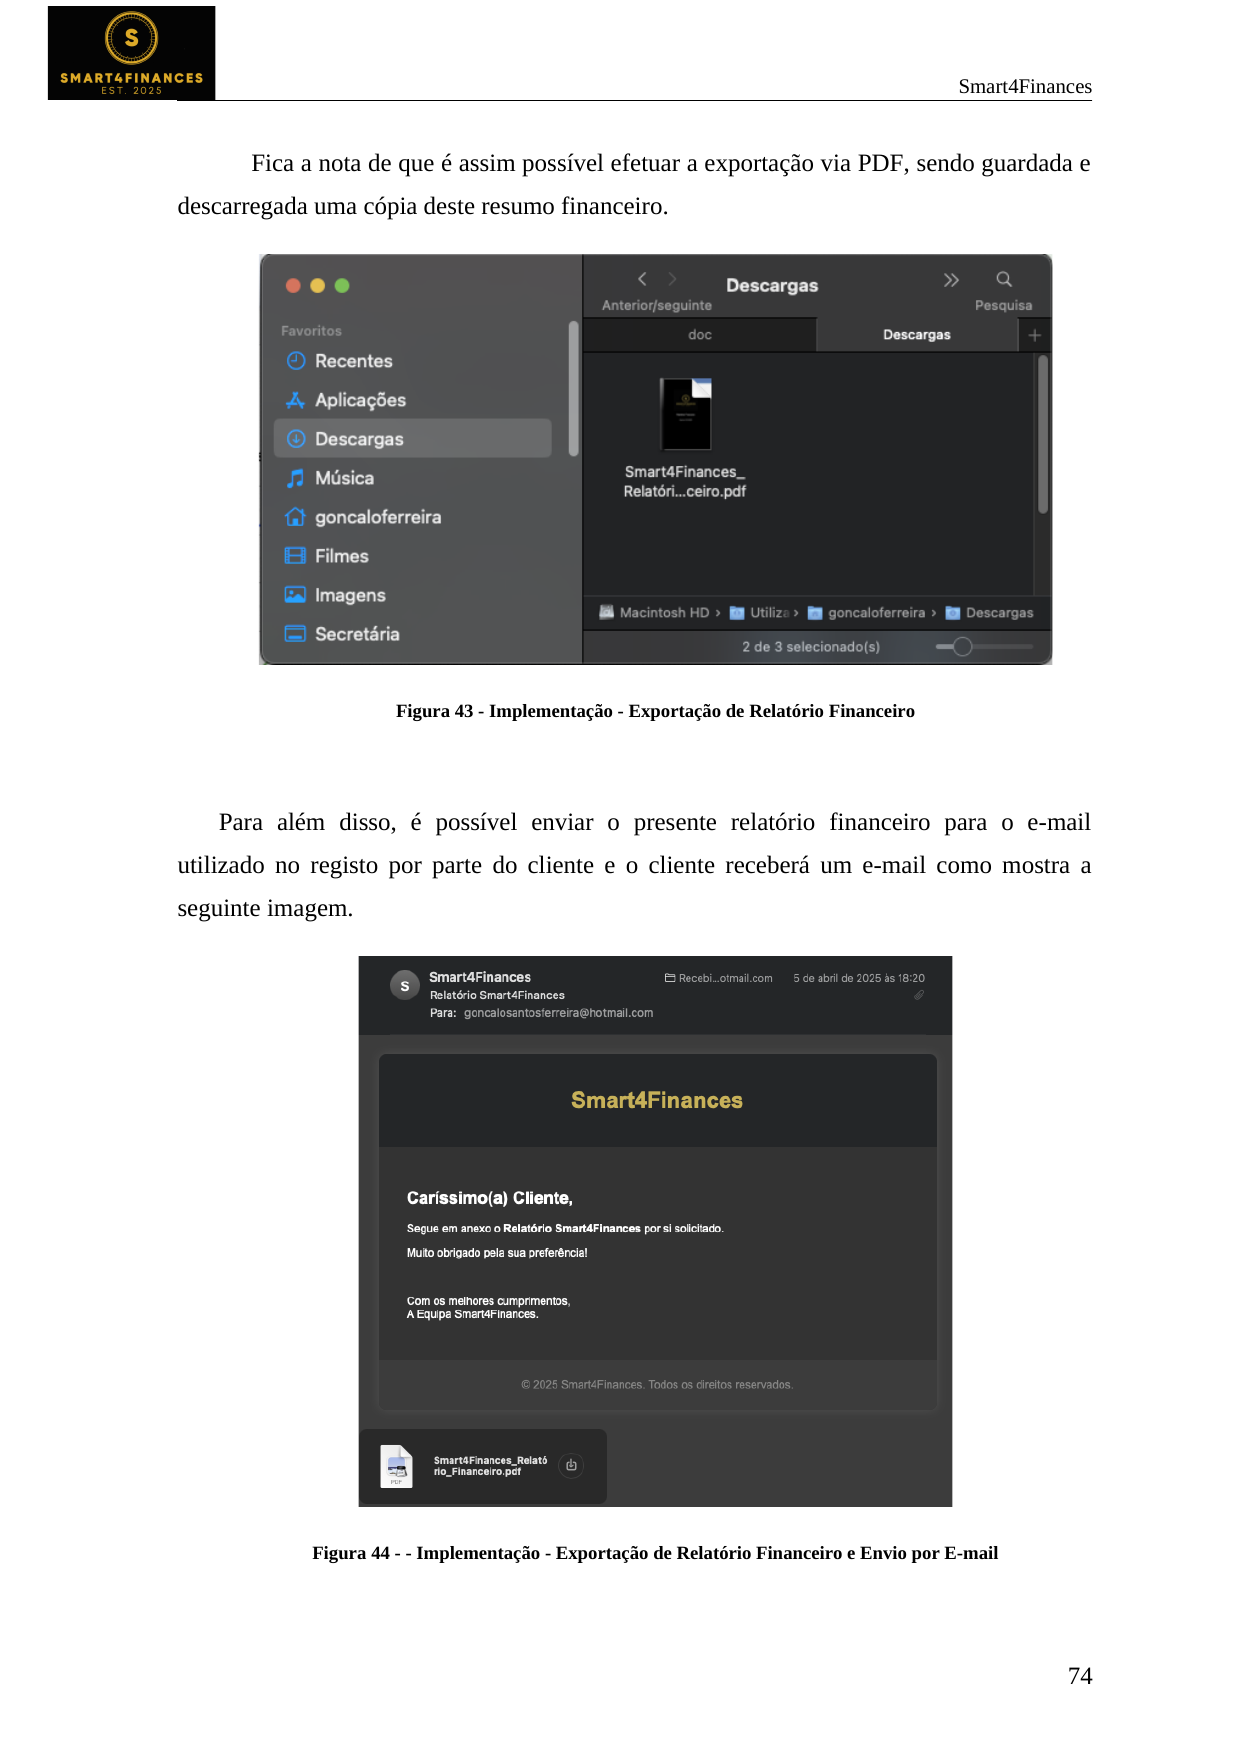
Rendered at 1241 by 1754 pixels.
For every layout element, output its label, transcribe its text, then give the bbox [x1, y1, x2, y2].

text Para além disso, é possível enviar o presente relatório financeiro para o e-mail utilizado no registo por parte do cliente e o cliente receberá um e-mail como mostra a seguinte imagem. [177, 807, 1092, 922]
picture [258, 254, 1053, 665]
text Fica a nota de que é assim possível efetuar a exportação via PDF, sendo guardada e descarregada uma cópia deste resumo financeiro. [177, 148, 1092, 219]
picture [47, 6, 216, 100]
picture [358, 956, 953, 1507]
